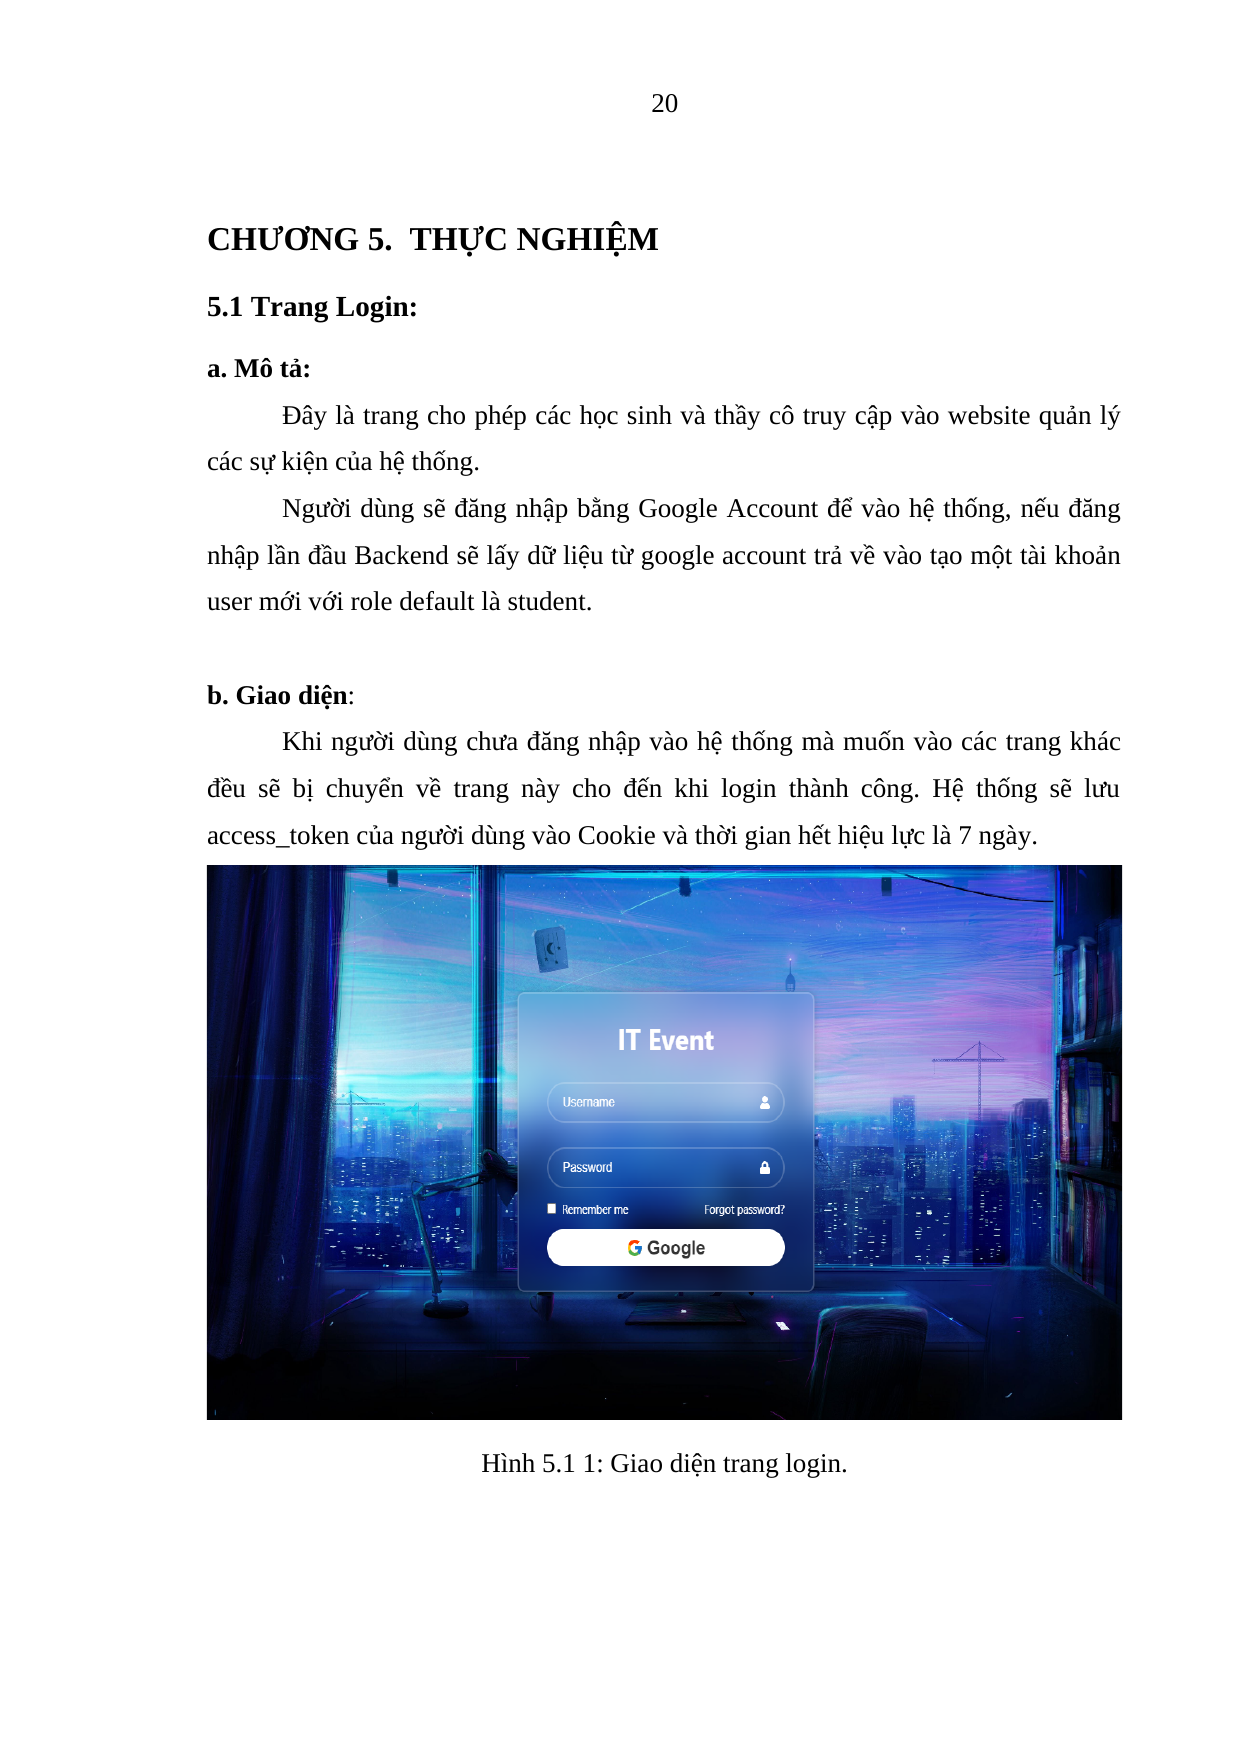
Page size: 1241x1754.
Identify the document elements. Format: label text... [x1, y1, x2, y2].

text Đây là trang cho phép các học sinh và thầy cô truy cập vào website quản lý các sự kiện của hệ thống. [207, 399, 1122, 477]
text a. Mô tả: [207, 352, 1122, 383]
picture [416, 865, 469, 870]
picture [206, 865, 1123, 1420]
text Hình 5.1 1: Giao diện trang login. [207, 1447, 1122, 1478]
subtitle THỰC NGHIỆM [207, 219, 1122, 258]
text Người dùng sẽ đăng nhập bằng Google Account để vào hệ thống, nếu đăng nhập lần đầu Backend sẽ lấy dữ liệu từ google account trả về vào tạo một tài khoản user mới với role default là student. [207, 492, 1122, 617]
text Khi người dùng chưa đăng nhập vào hệ thống mà muốn vào các trang khác đều sẽ bị chuyển về trang này cho đến khi login thành công. Hệ thống sẽ lưu access_token của người dùng vào Cookie và thời gian hết hiệu lực là 7 ngày. [207, 725, 1122, 850]
text b. Giao diện: [207, 679, 1122, 710]
subtitle Trang Login: [207, 289, 1122, 323]
